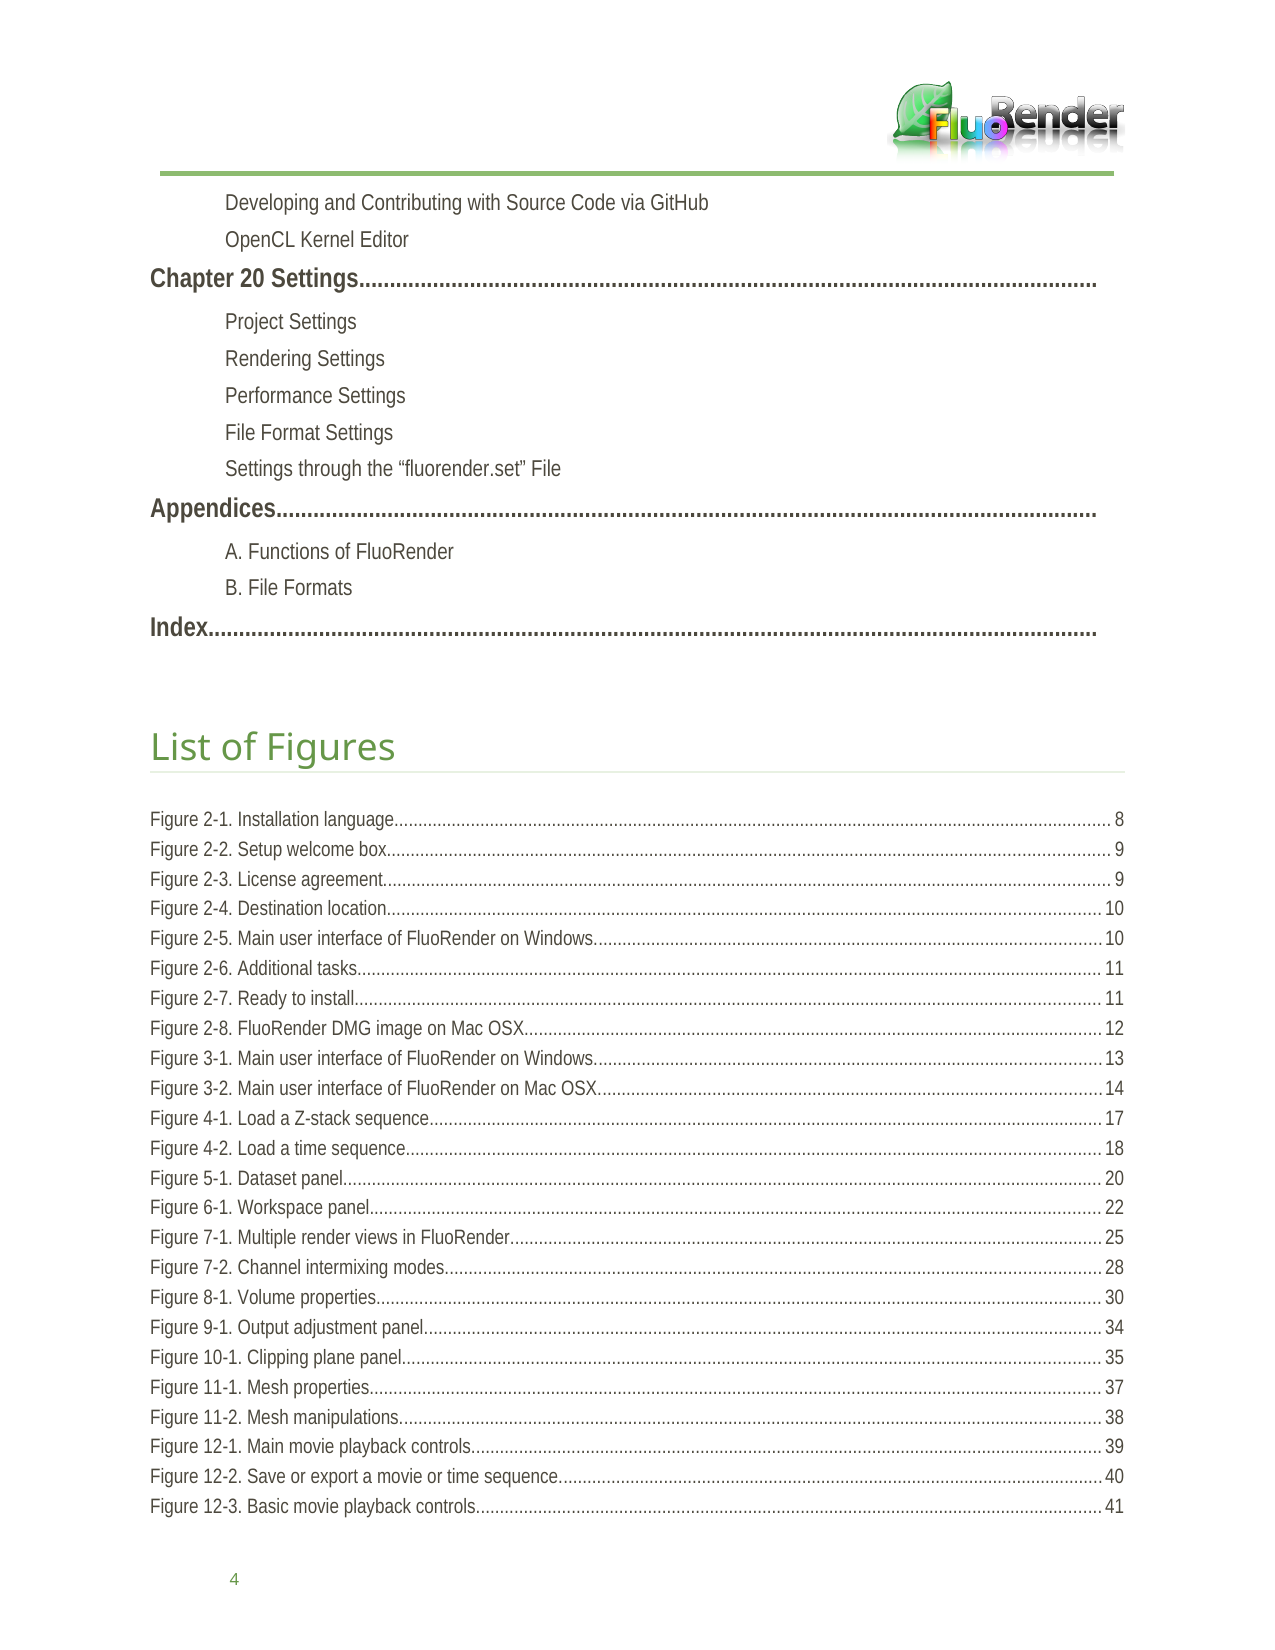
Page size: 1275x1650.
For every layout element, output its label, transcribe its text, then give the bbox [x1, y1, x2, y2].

text Figure 4-2. Load a time sequence. 18 [150, 1136, 1125, 1159]
picture [887, 75, 1125, 165]
text Figure 2-1. Installation language. 8 [150, 807, 1125, 831]
text Figure 3-2. Main user interface of FluoRender on Mac OSX. 14 [150, 1076, 1125, 1100]
text Figure 12-1. Main movie playback controls. 39 [150, 1434, 1125, 1458]
text Figure 11-2. Mesh manipulations. 38 [150, 1404, 1125, 1428]
text Figure 2-5. Main user interface of FluoRender on Windows. 10 [150, 926, 1125, 950]
text Figure 7-2. Channel intermixing modes. 28 [150, 1255, 1125, 1279]
text Figure 2-2. Setup welcome box. 9 [150, 837, 1125, 861]
text Figure 12-3. Basic movie playback controls. 41 [150, 1494, 1125, 1518]
text Figure 2-7. Ready to install. 11 [150, 986, 1125, 1010]
text Figure 4-1. Load a Z-stack sequence. 17 [150, 1106, 1125, 1129]
text Figure 3-1. Main user interface of FluoRender on Windows. 13 [150, 1046, 1125, 1070]
subtitle List of Figures [150, 720, 1125, 771]
text Figure 5-1. Dataset panel. 20 [150, 1165, 1125, 1189]
text Figure 2-8. FluoRender DMG image on Mac OSX. 12 [150, 1016, 1125, 1040]
text Figure 9-1. Output adjustment panel. 34 [150, 1315, 1125, 1339]
text Figure 7-1. Multiple render views in FluoRender. 25 [150, 1225, 1125, 1249]
text Figure 6-1. Workspace panel. 22 [150, 1195, 1125, 1219]
text Figure 2-4. Destination location. 10 [150, 896, 1125, 920]
text Figure 10-1. Clipping plane panel. 35 [150, 1345, 1125, 1369]
text Figure 2-3. License agreement. 9 [150, 866, 1125, 890]
text Figure 8-1. Volume properties. 30 [150, 1285, 1125, 1309]
text Figure 2-6. Additional tasks. 11 [150, 956, 1125, 980]
text Figure 12-2. Save or export a movie or time sequence. 40 [150, 1464, 1125, 1488]
text Figure 11-1. Mesh properties. 37 [150, 1375, 1125, 1399]
